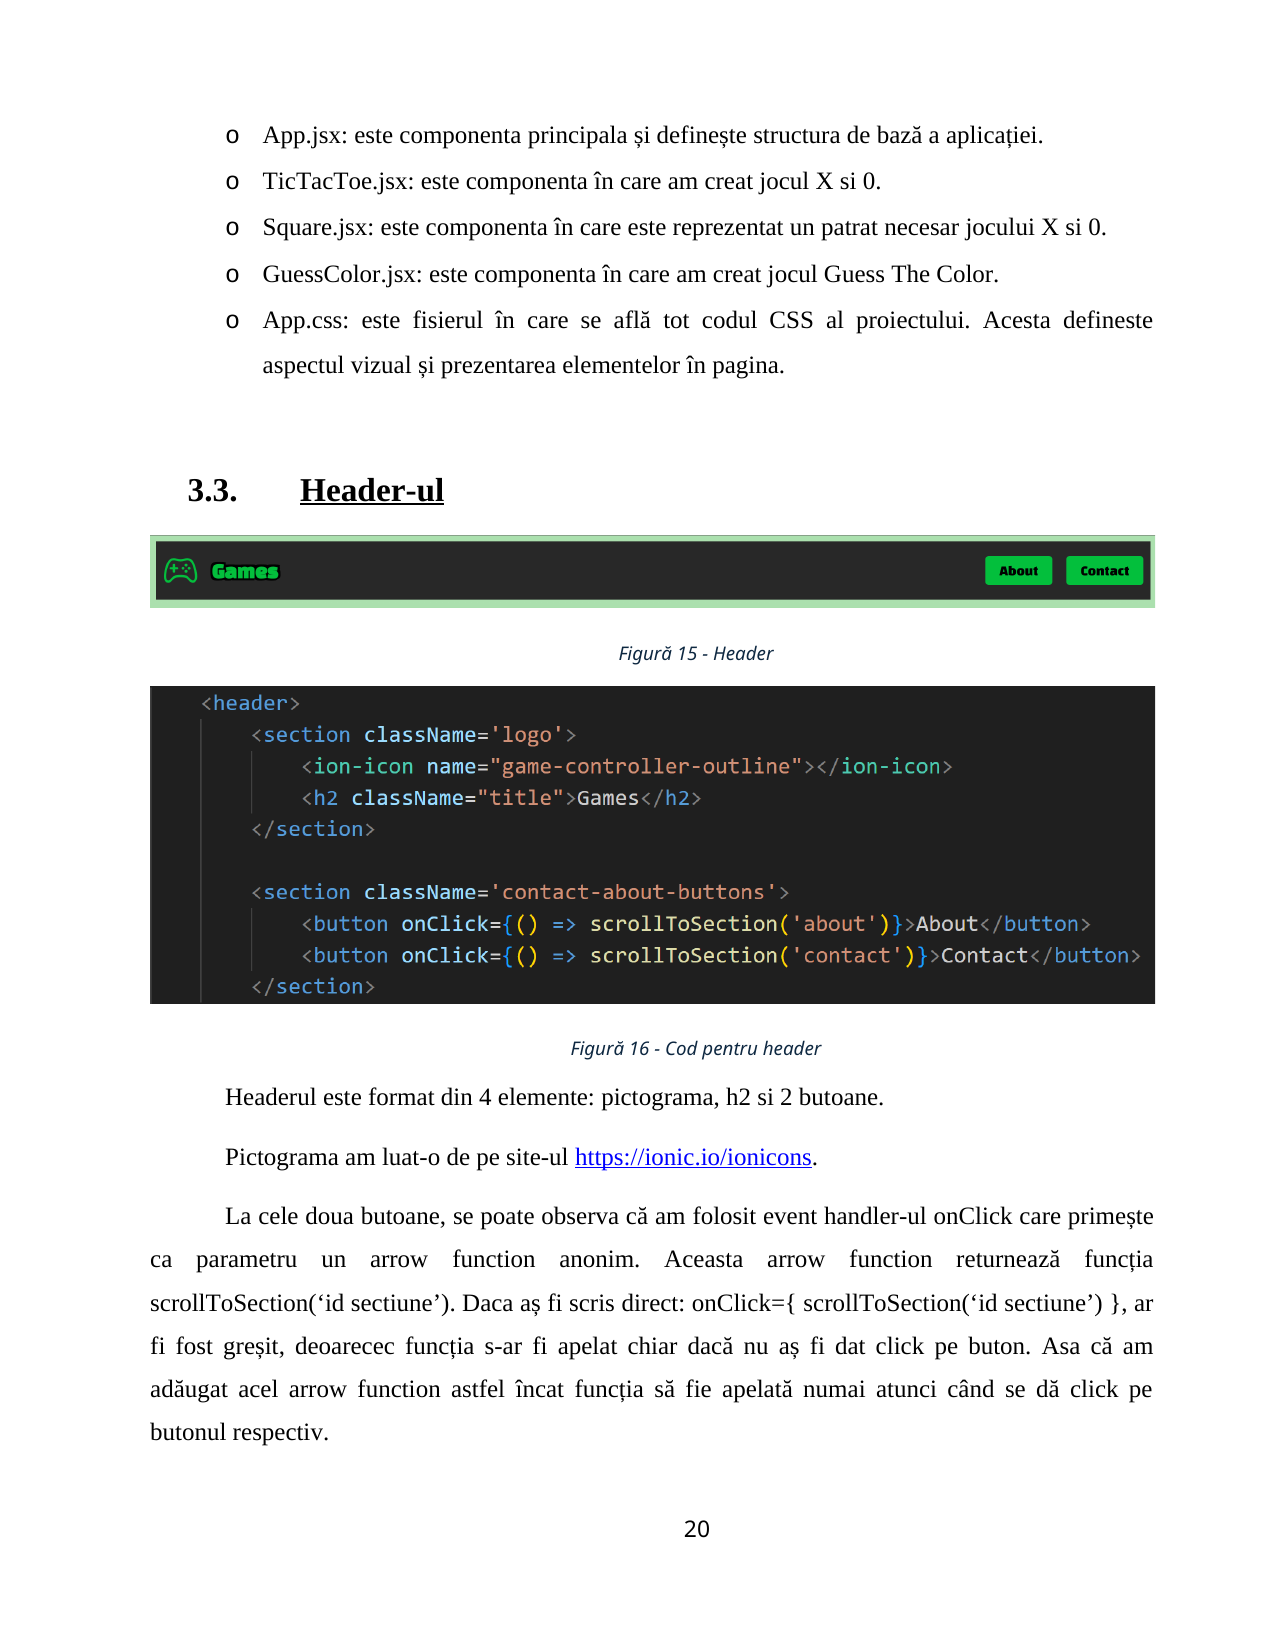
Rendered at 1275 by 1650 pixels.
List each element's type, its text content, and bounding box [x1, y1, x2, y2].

picture [150, 535, 1155, 608]
list App.jsx: este componenta principala și definește structura de bază a aplicației. [225, 120, 1155, 151]
list Square.jsx: este componenta în care este reprezentat un patrat necesar jocului X si 0. [225, 212, 1155, 243]
text Figură 15 - Header [150, 640, 1155, 666]
text Headerul este format din 4 elemente: pictograma, h2 si 2 butoane. [150, 1082, 1155, 1111]
picture [150, 686, 1155, 1004]
list App.css: este fisierul în care se află tot codul CSS al proiectului. Acesta defineste aspectul vizual și prezentarea elementelor în pagina. [225, 305, 1155, 379]
subtitle Header-ul [187, 470, 1155, 508]
text Figură 16 - Cod pentru header [150, 1036, 1155, 1061]
text La cele doua butoane, se poate observa că am folosit event handler-ul onClick care primește ca parametru un arrow function anonim. Aceasta arrow function returnează funcția scrollToSection(‘id sectiune’). Daca aș fi scris direct: onClick={ scrollToSection(‘id sectiune’) }, ar fi fost greșit, deoarecec funcția s-ar fi apelat chiar dacă nu aș fi dat click pe buton. Asa că am adăugat acel arrow function astfel încat funcția să fie apelată numai atunci când se dă click pe butonul respectiv. [150, 1201, 1155, 1446]
text Pictograma am luat-o de pe site-ul https://ionic.io/ionicons. [150, 1142, 1155, 1170]
list TicTacToe.jsx: este componenta în care am creat jocul X si 0. [225, 166, 1155, 197]
list GuessColor.jsx: este componenta în care am creat jocul Guess The Color. [225, 259, 1155, 289]
